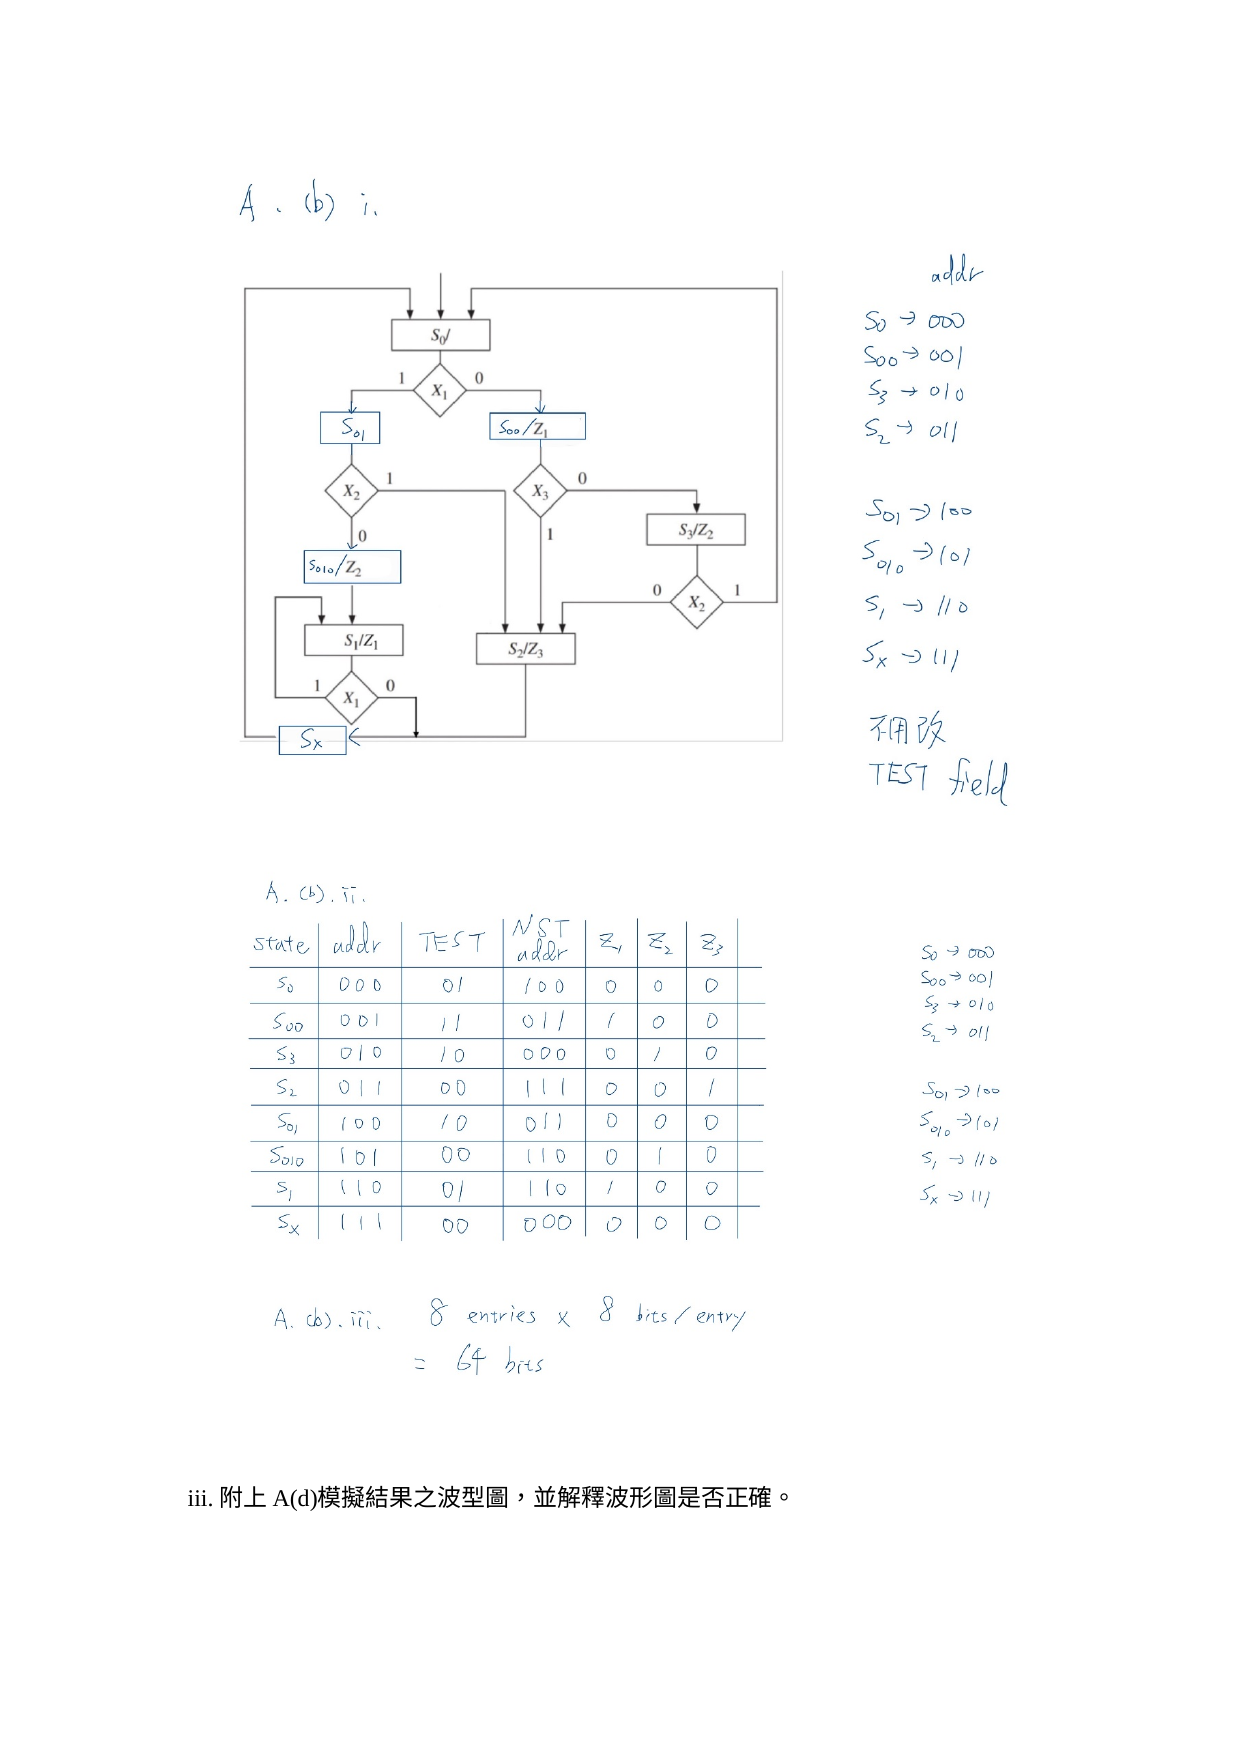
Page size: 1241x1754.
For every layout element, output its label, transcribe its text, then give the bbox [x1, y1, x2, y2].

text iii. 附上A(d)模擬結果之波型圖，並解釋波形圖是否正確。 [187, 1477, 1053, 1514]
picture [187, 164, 1056, 820]
picture [187, 839, 1053, 1452]
